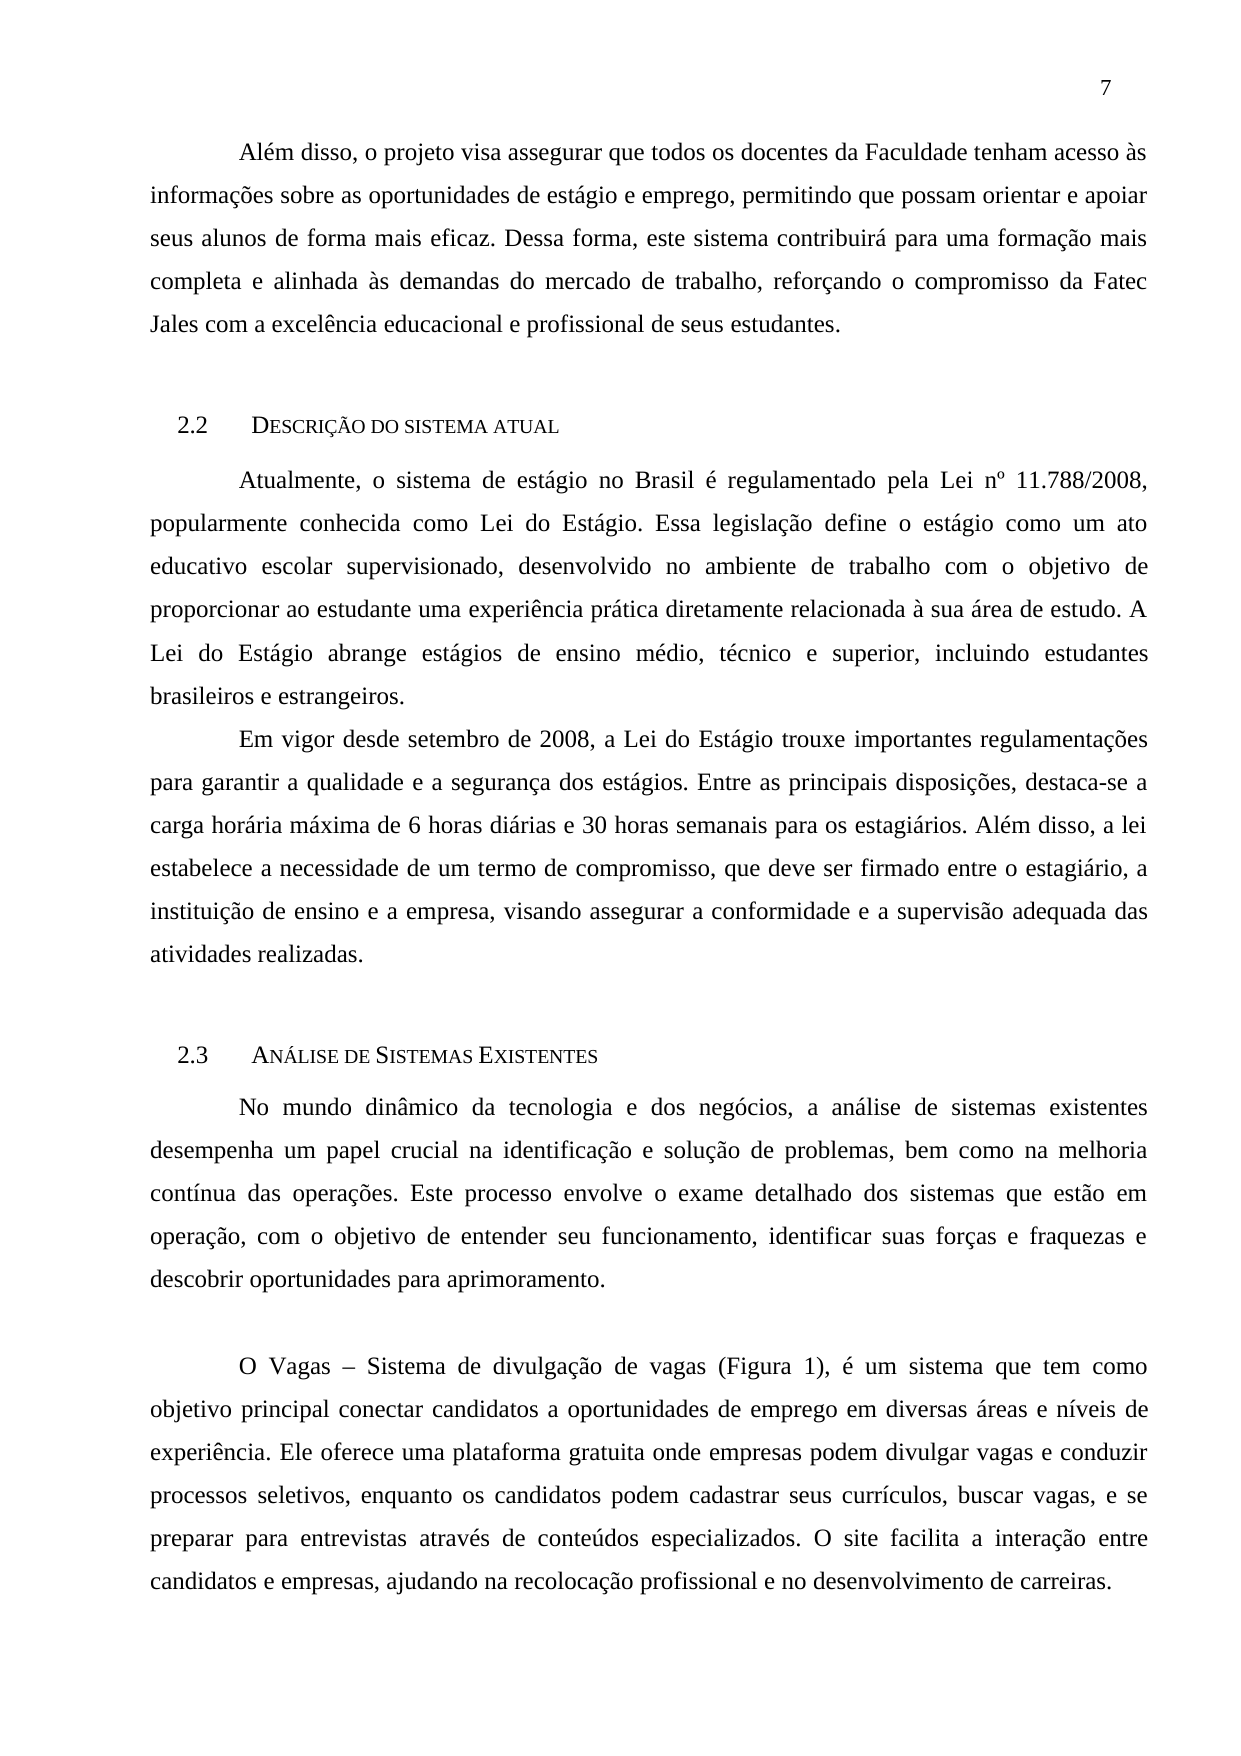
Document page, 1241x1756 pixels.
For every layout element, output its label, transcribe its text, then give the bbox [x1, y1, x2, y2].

text No mundo dinâmico da tecnologia e dos negócios, a análise de sistemas existentes desempenha um papel crucial na identificação e solução de problemas, bem como na melhoria contínua das operações. Este processo envolve o exame detalhado dos sistemas que estão em operação, com o objetivo de entender seu funcionamento, identificar suas forças e fraquezas e descobrir oportunidades para aprimoramento. [150, 1092, 1148, 1293]
text Além disso, o projeto visa assegurar que todos os docentes da Faculdade tenham acesso às informações sobre as oportunidades de estágio e emprego, permitindo que possam orientar e apoiar seus alunos de forma mais eficaz. Dessa forma, este sistema contribuirá para uma formação mais completa e alinhada às demandas do mercado de trabalho, reforçando o compromisso da Fatec Jales com a excelência educacional e profissional de seus estudantes. [150, 137, 1148, 338]
list ANÁLISE DE SISTEMAS EXISTENTES [177, 1040, 1161, 1069]
text Em vigor desde setembro de 2008, a Lei do Estágio trouxe importantes regulamentações para garantir a qualidade e a segurança dos estágios. Entre as principais disposições, destaca-se a carga horária máxima de 6 horas diárias e 30 horas semanais para os estagiários. Além disso, a lei estabelece a necessidade de um termo de compromisso, que deve ser firmado entre o estagiário, a instituição de ensino e a empresa, visando assegurar a conformidade e a supervisão adequada das atividades realizadas. [150, 724, 1149, 968]
text O Vagas – Sistema de divulgação de vagas (Figura 1), é um sistema que tem como objetivo principal conectar candidatos a oportunidades de emprego em diversas áreas e níveis de experiência. Ele oferece uma plataforma gratuita onde empresas podem divulgar vagas e conduzir processos seletivos, enquanto os candidatos podem cadastrar seus currículos, buscar vagas, e se preparar para entrevistas através de conteúdos especializados. O site facilita a interação entre candidatos e empresas, ajudando na recolocação profissional e no desenvolvimento de carreiras. [150, 1351, 1149, 1595]
text Atualmente, o sistema de estágio no Brasil é regulamentado pela Lei nº 11.788/2008, popularmente conhecida como Lei do Estágio. Essa legislação define o estágio como um ato educativo escolar supervisionado, desenvolvido no ambiente de trabalho com o objetivo de proporcionar ao estudante uma experiência prática diretamente relacionada à sua área de estudo. A Lei do Estágio abrange estágios de ensino médio, técnico e superior, incluindo estudantes brasileiros e estrangeiros. [150, 465, 1149, 709]
list DESCRIÇÃO DO SISTEMA ATUAL [177, 410, 1161, 439]
